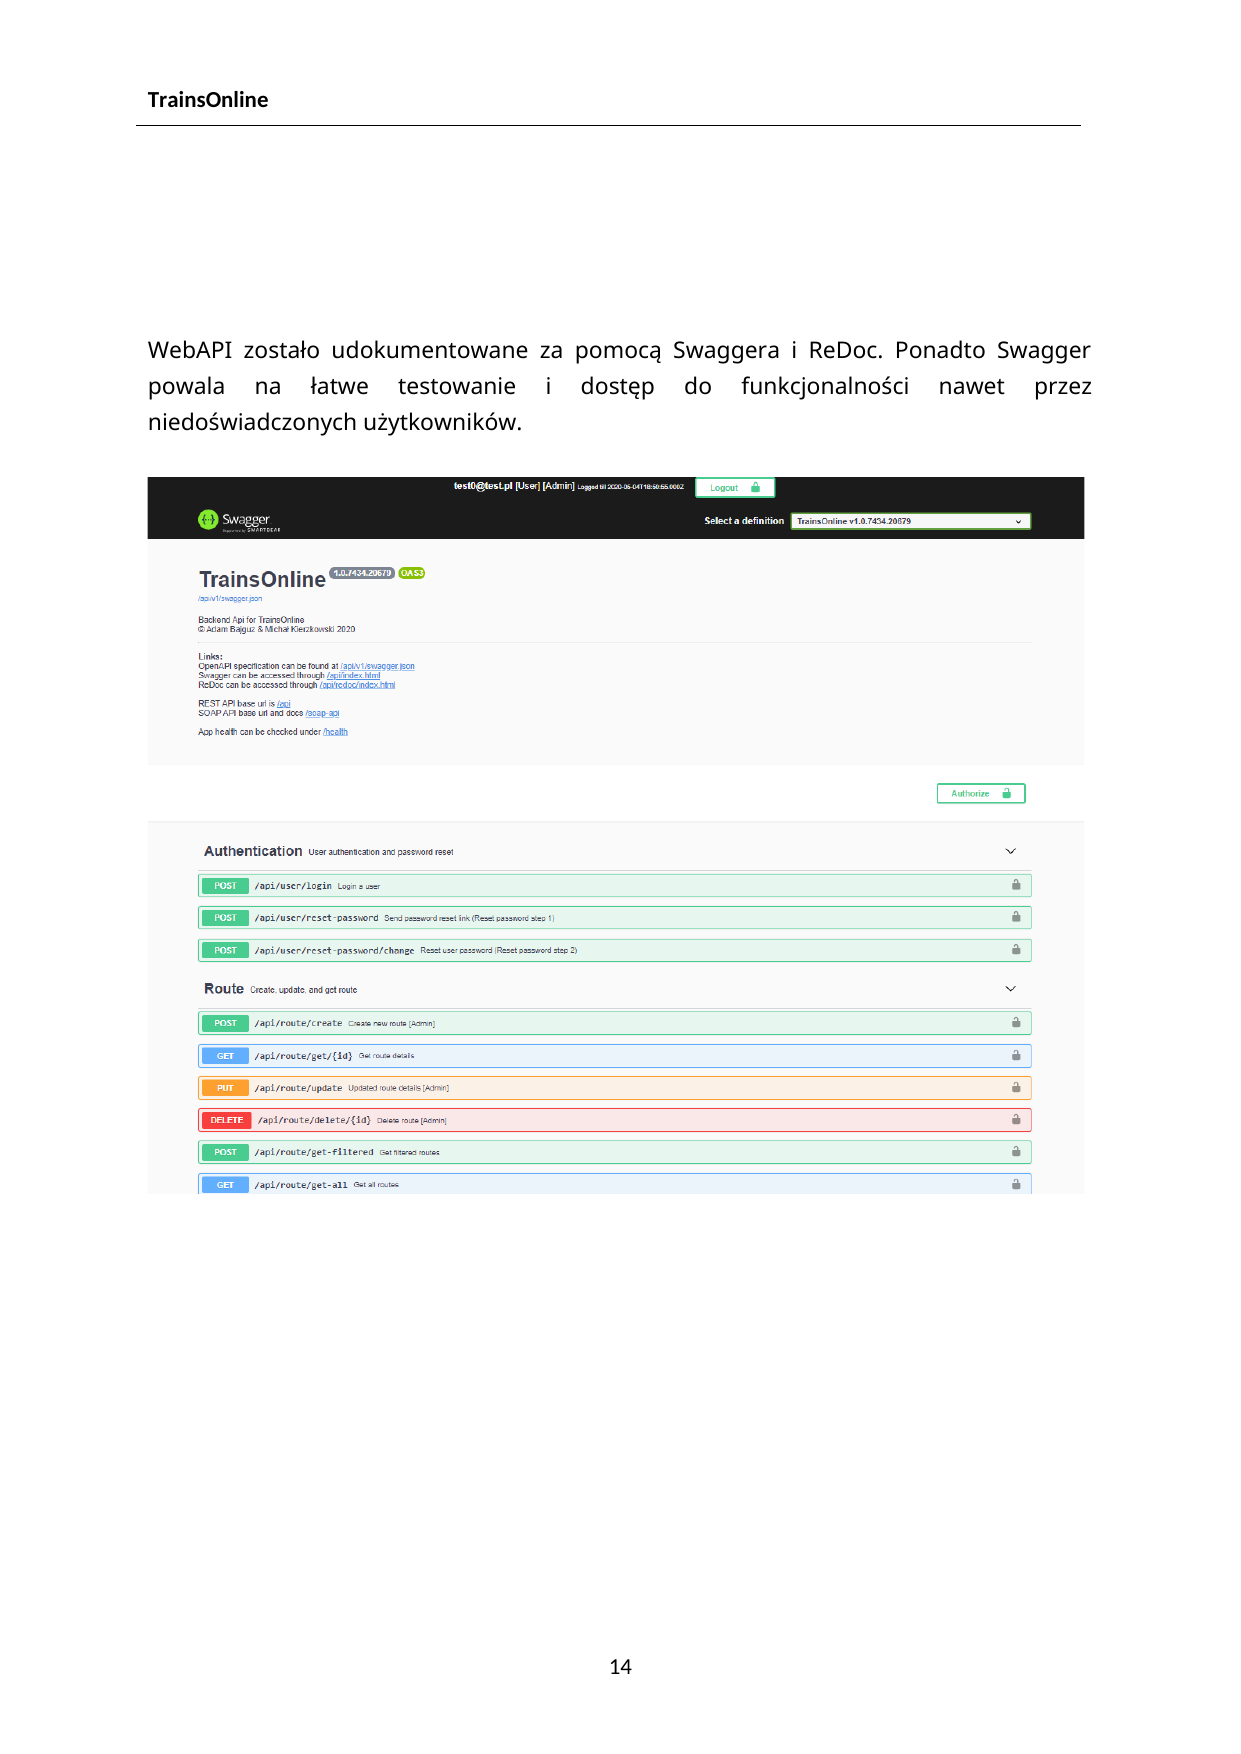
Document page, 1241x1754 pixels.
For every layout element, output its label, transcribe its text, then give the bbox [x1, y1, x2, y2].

text WebAPI zostało udokumentowane za pomocą Swaggera i ReDoc. Ponadto Swagger powala na łatwe testowanie i dostęp do funkcjonalności nawet przez niedoświadczonych użytkowników. [148, 334, 1093, 437]
picture [147, 477, 1085, 1194]
